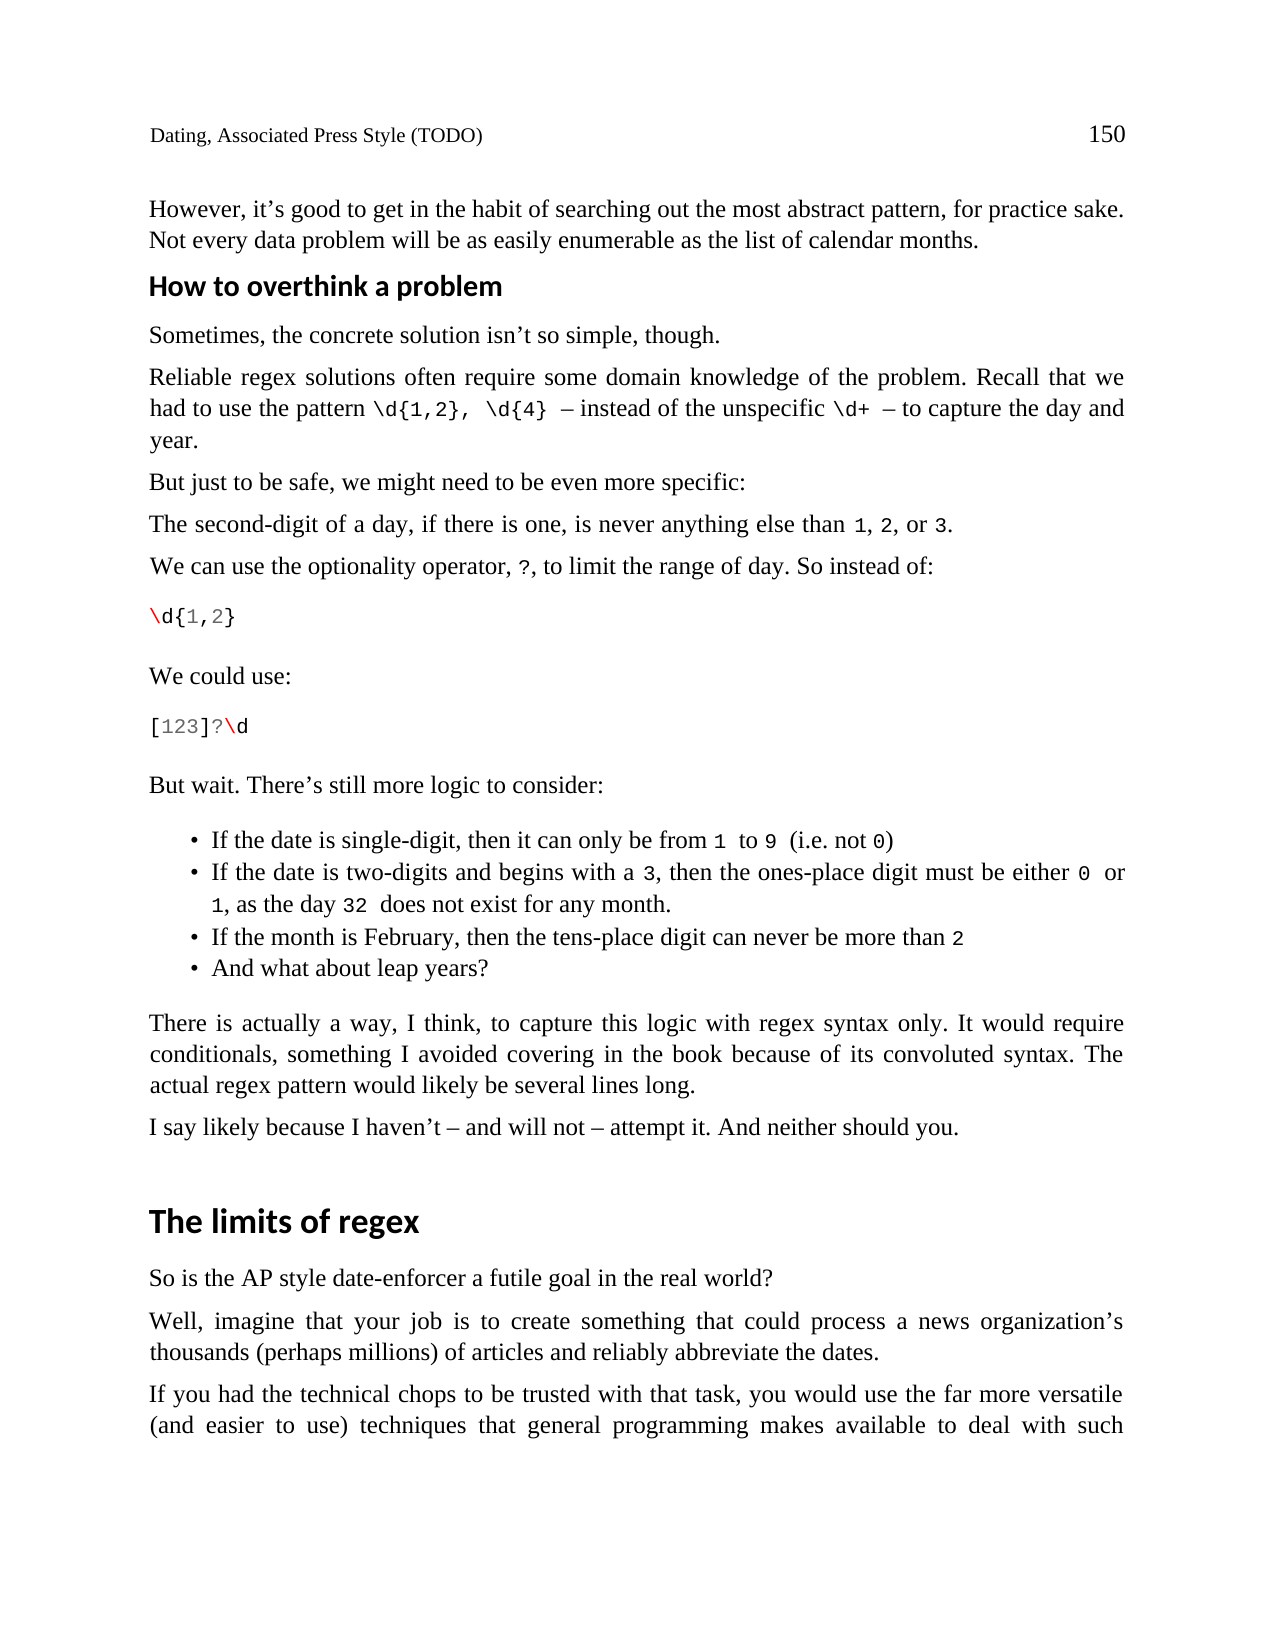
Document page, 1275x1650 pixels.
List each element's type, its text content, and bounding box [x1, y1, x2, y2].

text But wait. There’s still more logic to consider: [148, 770, 1125, 799]
list If the date is single-digit, then it can only be from 1 to 9 (i.e. not 0) [190, 825, 1125, 855]
text There is actually a way, I think, to capture this logic with regex syntax only. It would require conditionals, something I avoided covering in the book because of its convoluted syntax. The actual regex pattern would likely be several lines long. [148, 1008, 1125, 1099]
text [123]?\d [148, 716, 427, 739]
text Well, imagine that your job is to create something that could process a news organization’s thousands (perhaps millions) of articles and reliably abbreviate the dates. [148, 1306, 1125, 1366]
subtitle How to overthink a problem [148, 267, 1126, 304]
list If the month is February, then the tens-place digit can never be more than 2 [190, 922, 1125, 951]
text Not every data problem will be as easily enumerable as the list of calendar months. [148, 225, 1125, 254]
text But just to be safe, we might need to be even more specific: [148, 467, 1125, 496]
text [148, 1379, 1125, 1439]
list And what about leap years? [190, 953, 1125, 982]
text Sometimes, the concrete solution isn’t so simple, though. [148, 320, 1125, 348]
subtitle The limits of regex [148, 1199, 1126, 1242]
text Reliable regex solutions often require some domain knowledge of the problem. Recall that we had to use the pattern \d{1,2}, \d{4} – instead of the unspecific \d+ – to capture the day and year. [148, 362, 1125, 453]
text I say likely because I haven’t – and will not – attempt it. And neither should you. [148, 1112, 1125, 1141]
text We could use: [148, 661, 1125, 690]
text However, it’s good to get in the habit of searching out the most abstract pattern, for practice sake. [148, 194, 1125, 223]
text \d{1,2} [148, 607, 1074, 630]
list If the date is two-digits and begins with a 3, then the ones-place digit must be either 0 or 1, as the day 32 does not exist for any month. [190, 857, 1125, 919]
text The second-digit of a day, if there is one, is never anything else than 1, 2, or 3. We can use the optionality operator, ?, to limit the range of day. So instead of: [148, 509, 953, 580]
text So is the AP style date-enforcer a futile goal in the real world? [148, 1263, 1125, 1292]
